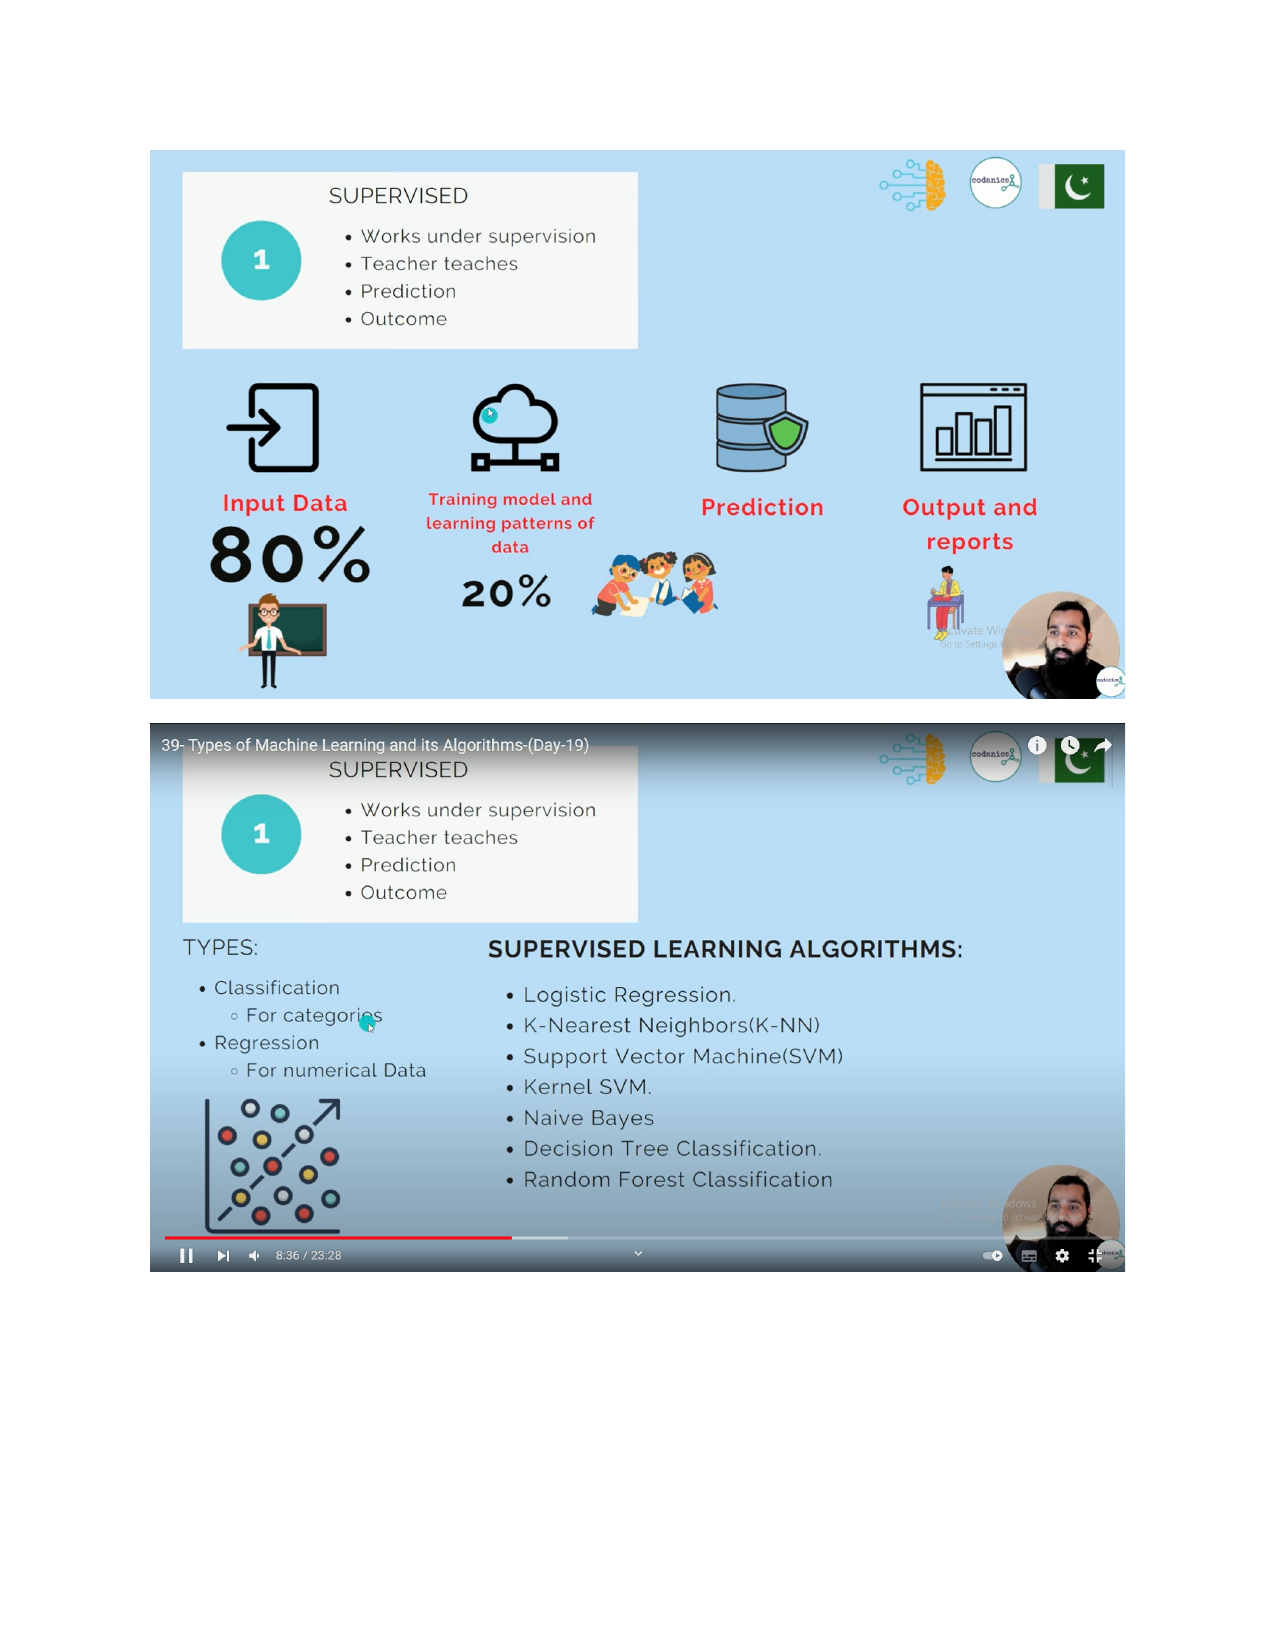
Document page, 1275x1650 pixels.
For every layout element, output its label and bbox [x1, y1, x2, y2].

picture [150, 723, 1125, 1272]
picture [150, 150, 1125, 699]
